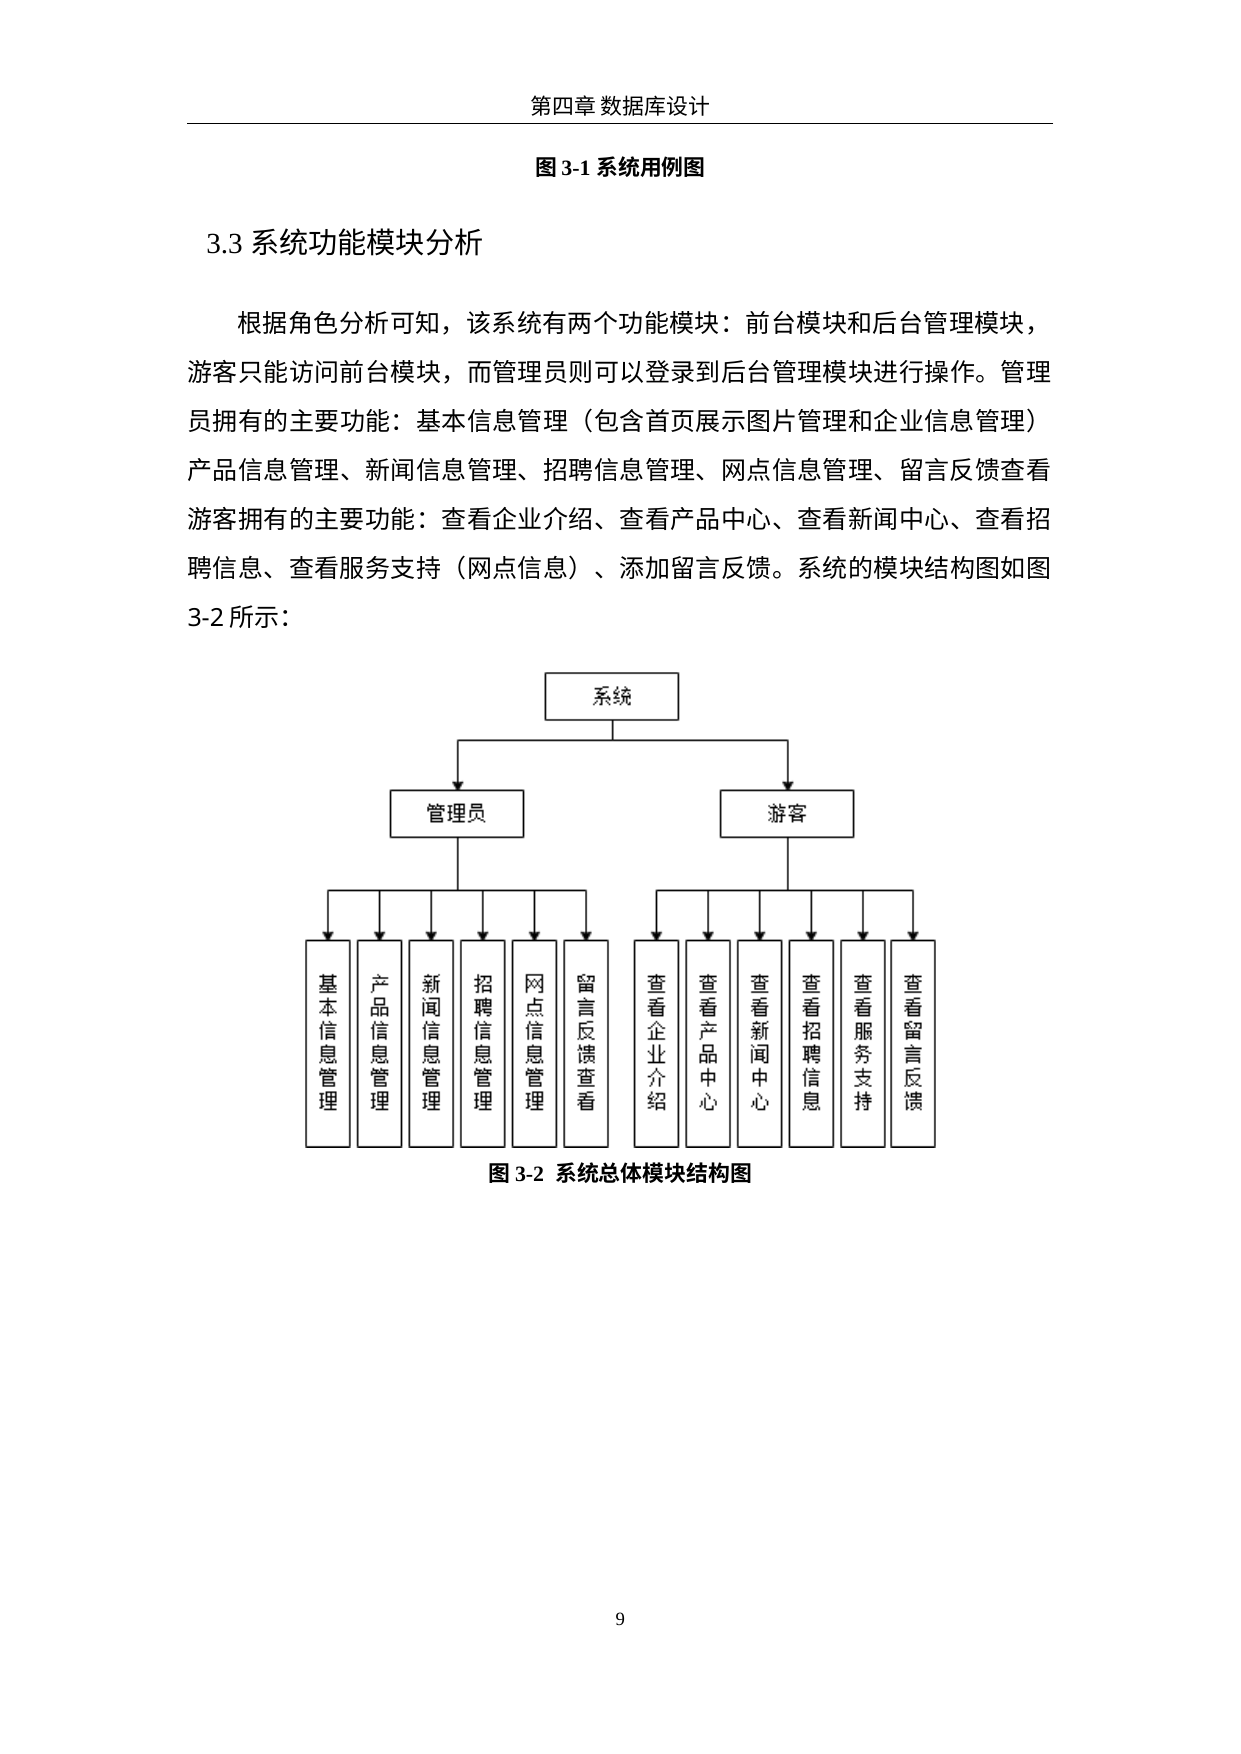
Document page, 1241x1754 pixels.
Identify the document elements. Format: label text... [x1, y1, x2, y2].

text 图3-1 系统用例图 [187, 150, 1053, 182]
text 图3-2 系统总体模块结构图 [187, 1156, 1053, 1188]
text 根据角色分析可知，该系统有两个功能模块：前台模块和后台管理模块，游客只能访问前台模块，而管理员则可以登录到后台管理模块进行操作。管理员拥有的主要功能：基本信息管理（包含首页展示图片管理和企业信息管理）、产品信息管理、新闻信息管理、招聘信息管理、网点信息管理、留言反馈查看。游客拥有的主要功能：查看企业介绍、查看产品中心、查看新闻中心、查看招聘信息、查看服务支持（网点信息）、添加留言反馈。系统的模块结构图如图3-2所示： [187, 304, 1053, 633]
subtitle 3.3 系统功能模块分析 [206, 220, 1053, 262]
picture [304, 671, 936, 1148]
